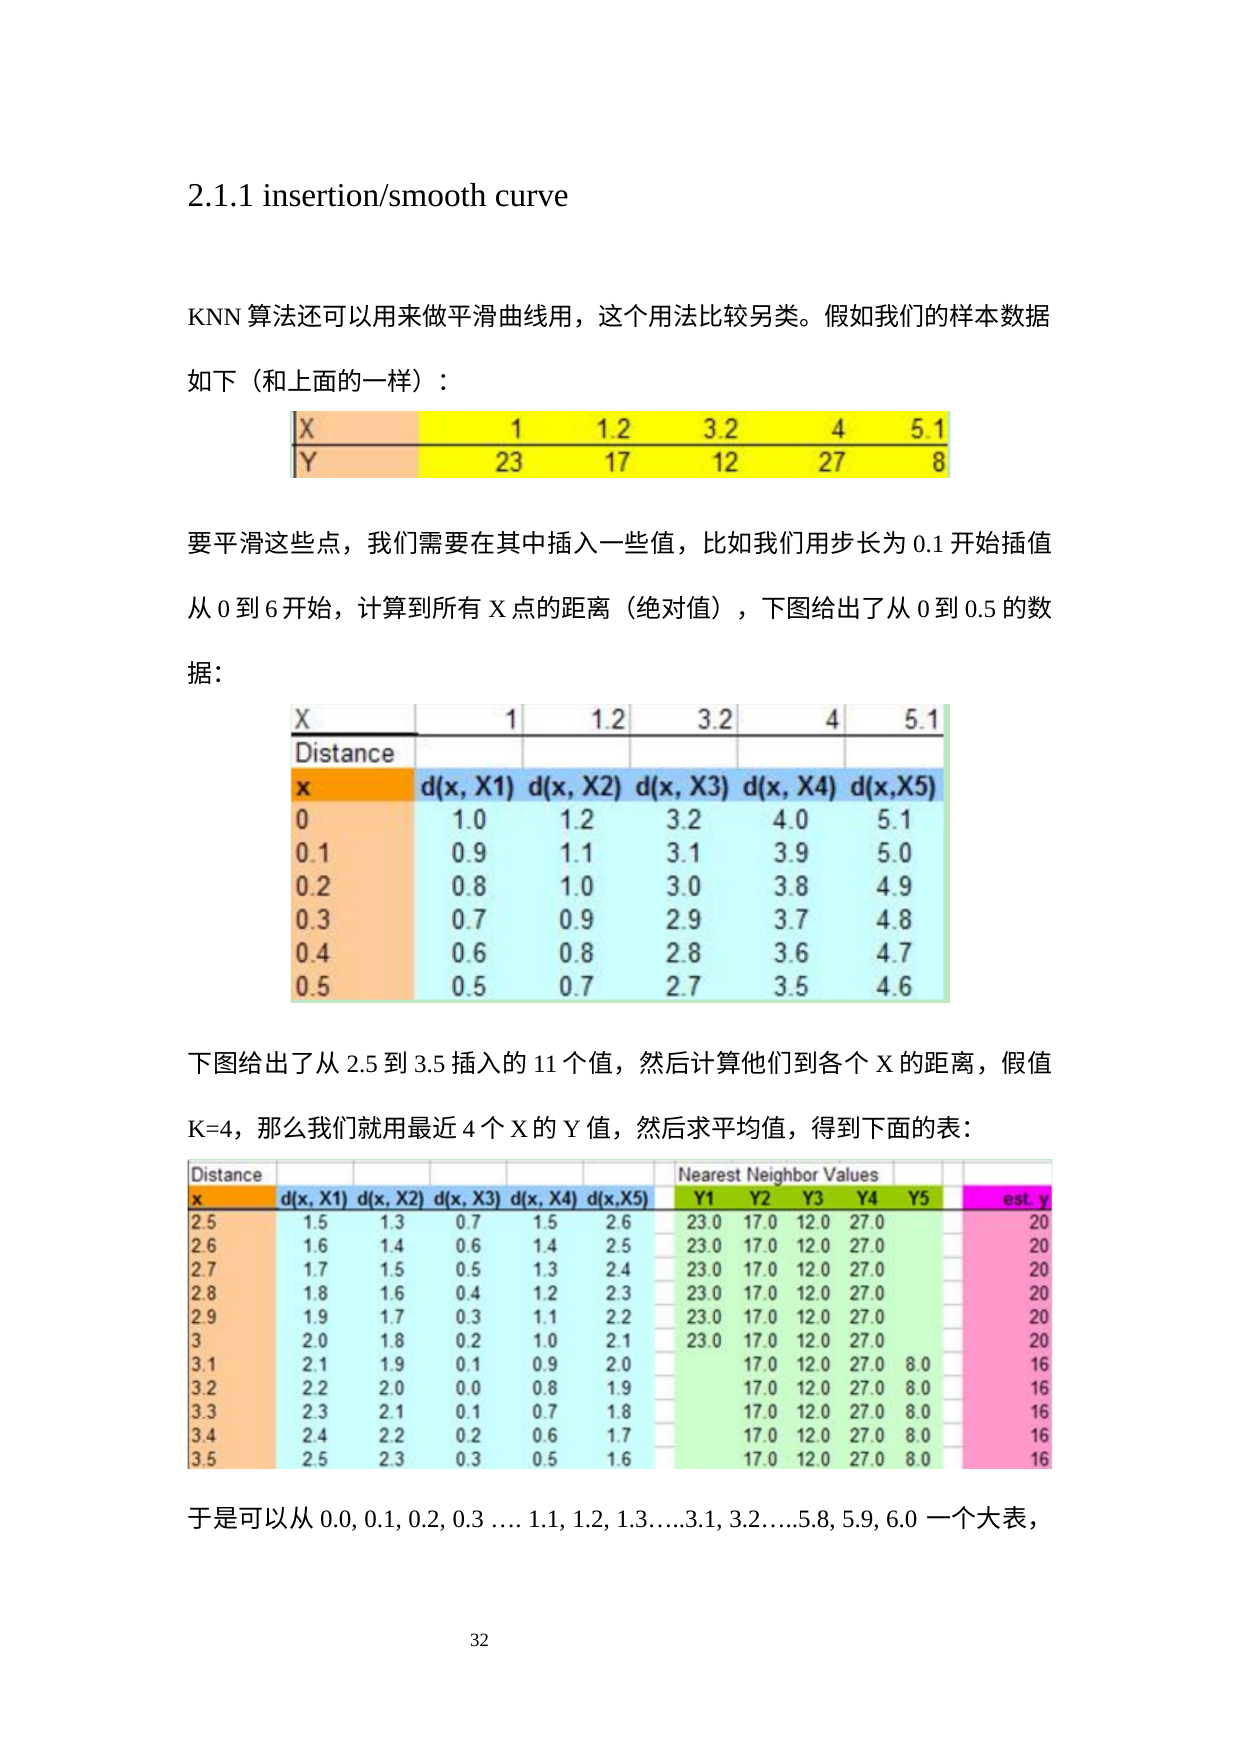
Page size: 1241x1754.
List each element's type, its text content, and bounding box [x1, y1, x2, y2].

picture [290, 704, 950, 1003]
text KNN算法还可以用来做平滑曲线用，这个用法比较另类。假如我们的样本数据如下（和上面的一样）： [187, 282, 1053, 412]
text 要平滑这些点，我们需要在其中插入一些值，比如我们用步长为0.1开始插值，从0到6开始，计算到所有X点的距离（绝对值），下图给出了从0到0.5 的数据： [187, 509, 1053, 704]
text 下图给出了从2.5到3.5插入的11个值，然后计算他们到各个X的距离，假值K=4，那么我们就用最近4个X的Y值，然后求平均值，得到下面的表： [187, 1029, 1053, 1159]
picture [289, 411, 951, 478]
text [187, 1484, 1053, 1549]
subtitle 2.1.1 insertion/smooth curve [187, 162, 1053, 227]
picture [187, 1159, 1053, 1469]
